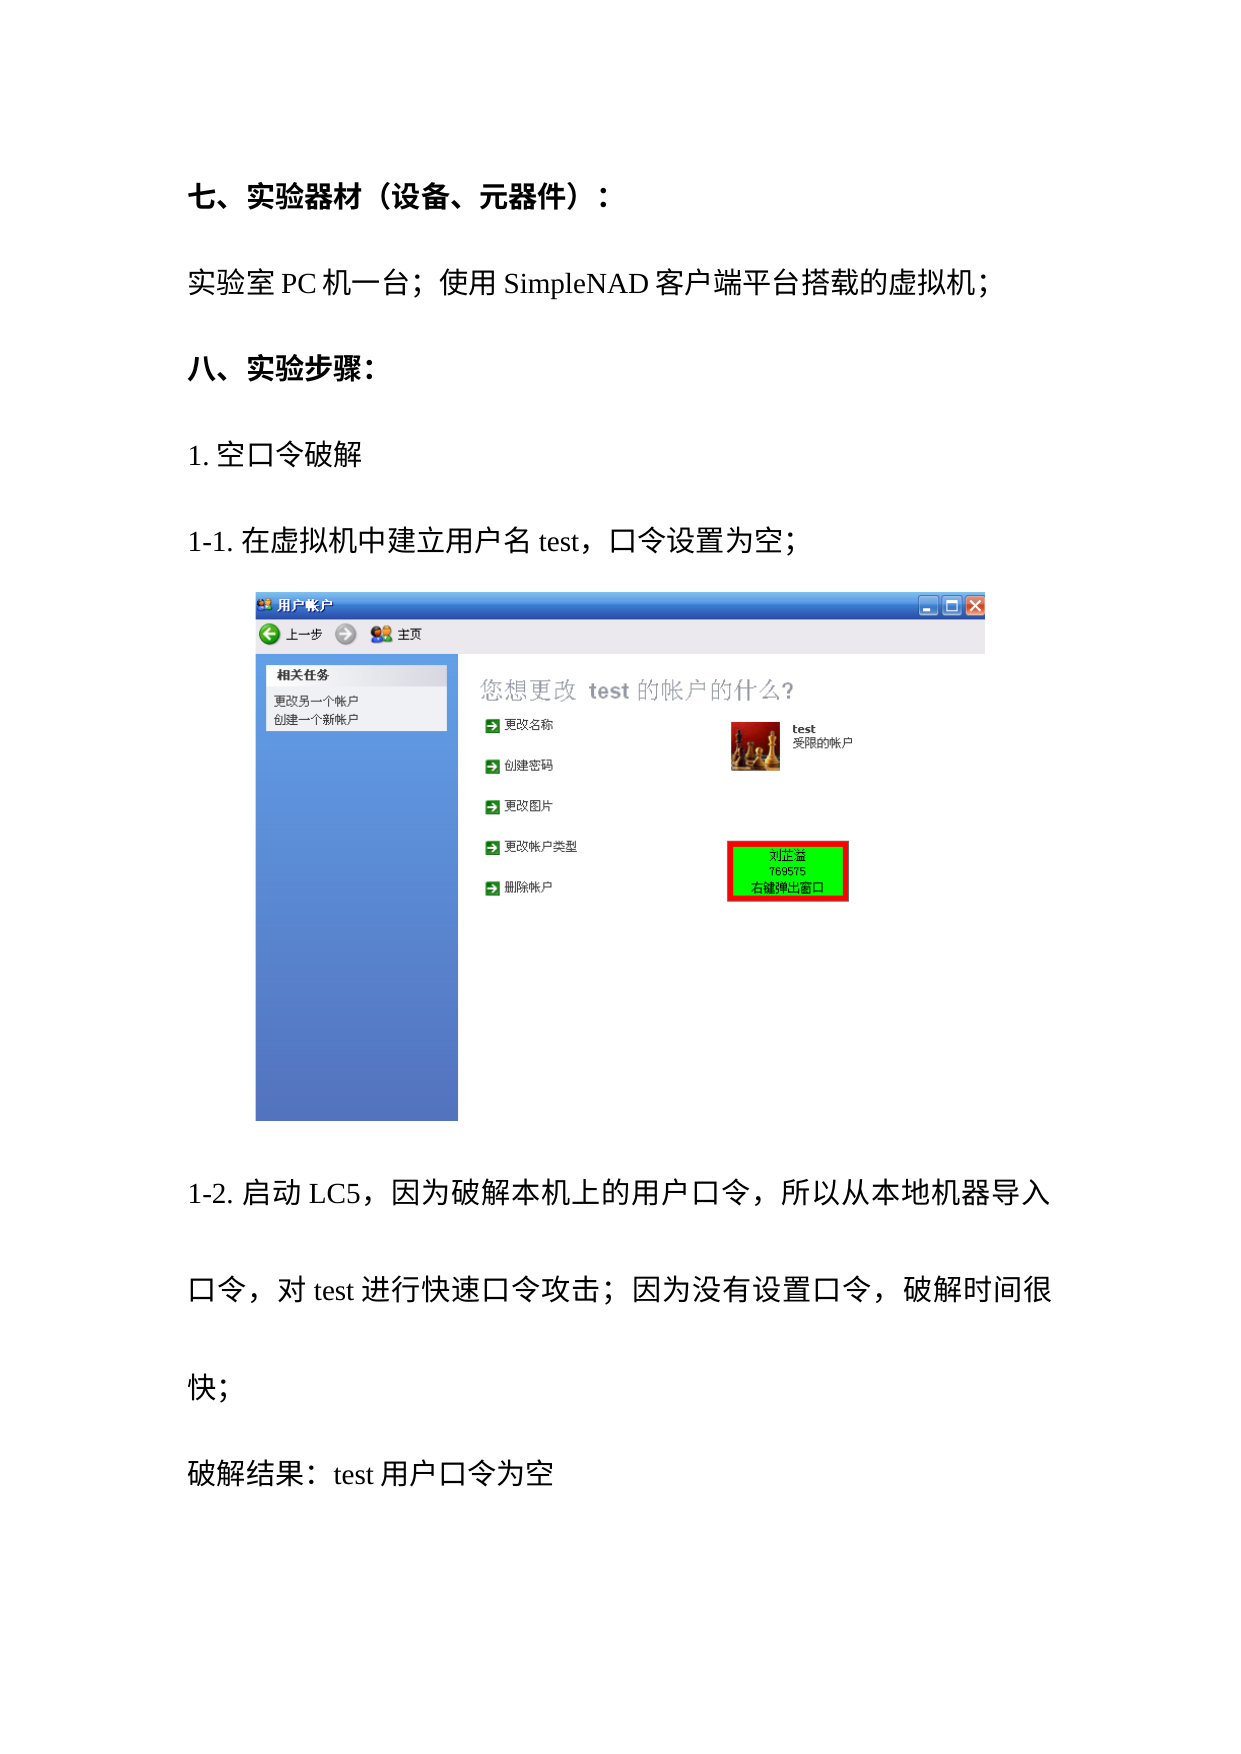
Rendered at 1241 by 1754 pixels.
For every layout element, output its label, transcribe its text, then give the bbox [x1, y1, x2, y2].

picture [255, 592, 985, 1121]
text 实验室PC机一台；使用SimpleNAD客户端平台搭载的虚拟机； [187, 248, 1053, 313]
text 1. 空口令破解 [187, 420, 1053, 485]
text 八、实验步骤： [187, 334, 1053, 399]
text 1-1. 在虚拟机中建立用户名test，口令设置为空； [187, 507, 1053, 572]
text 破解结果：test用户口令为空 [187, 1439, 1053, 1504]
text 1-2. 启动LC5，因为破解本机上的用户口令，所以从本地机器导入口令，对test进行快速口令攻击；因为没有设置口令，破解时间很快； [187, 1158, 1053, 1418]
text 七、实验器材（设备、元器件）： [187, 162, 1053, 227]
